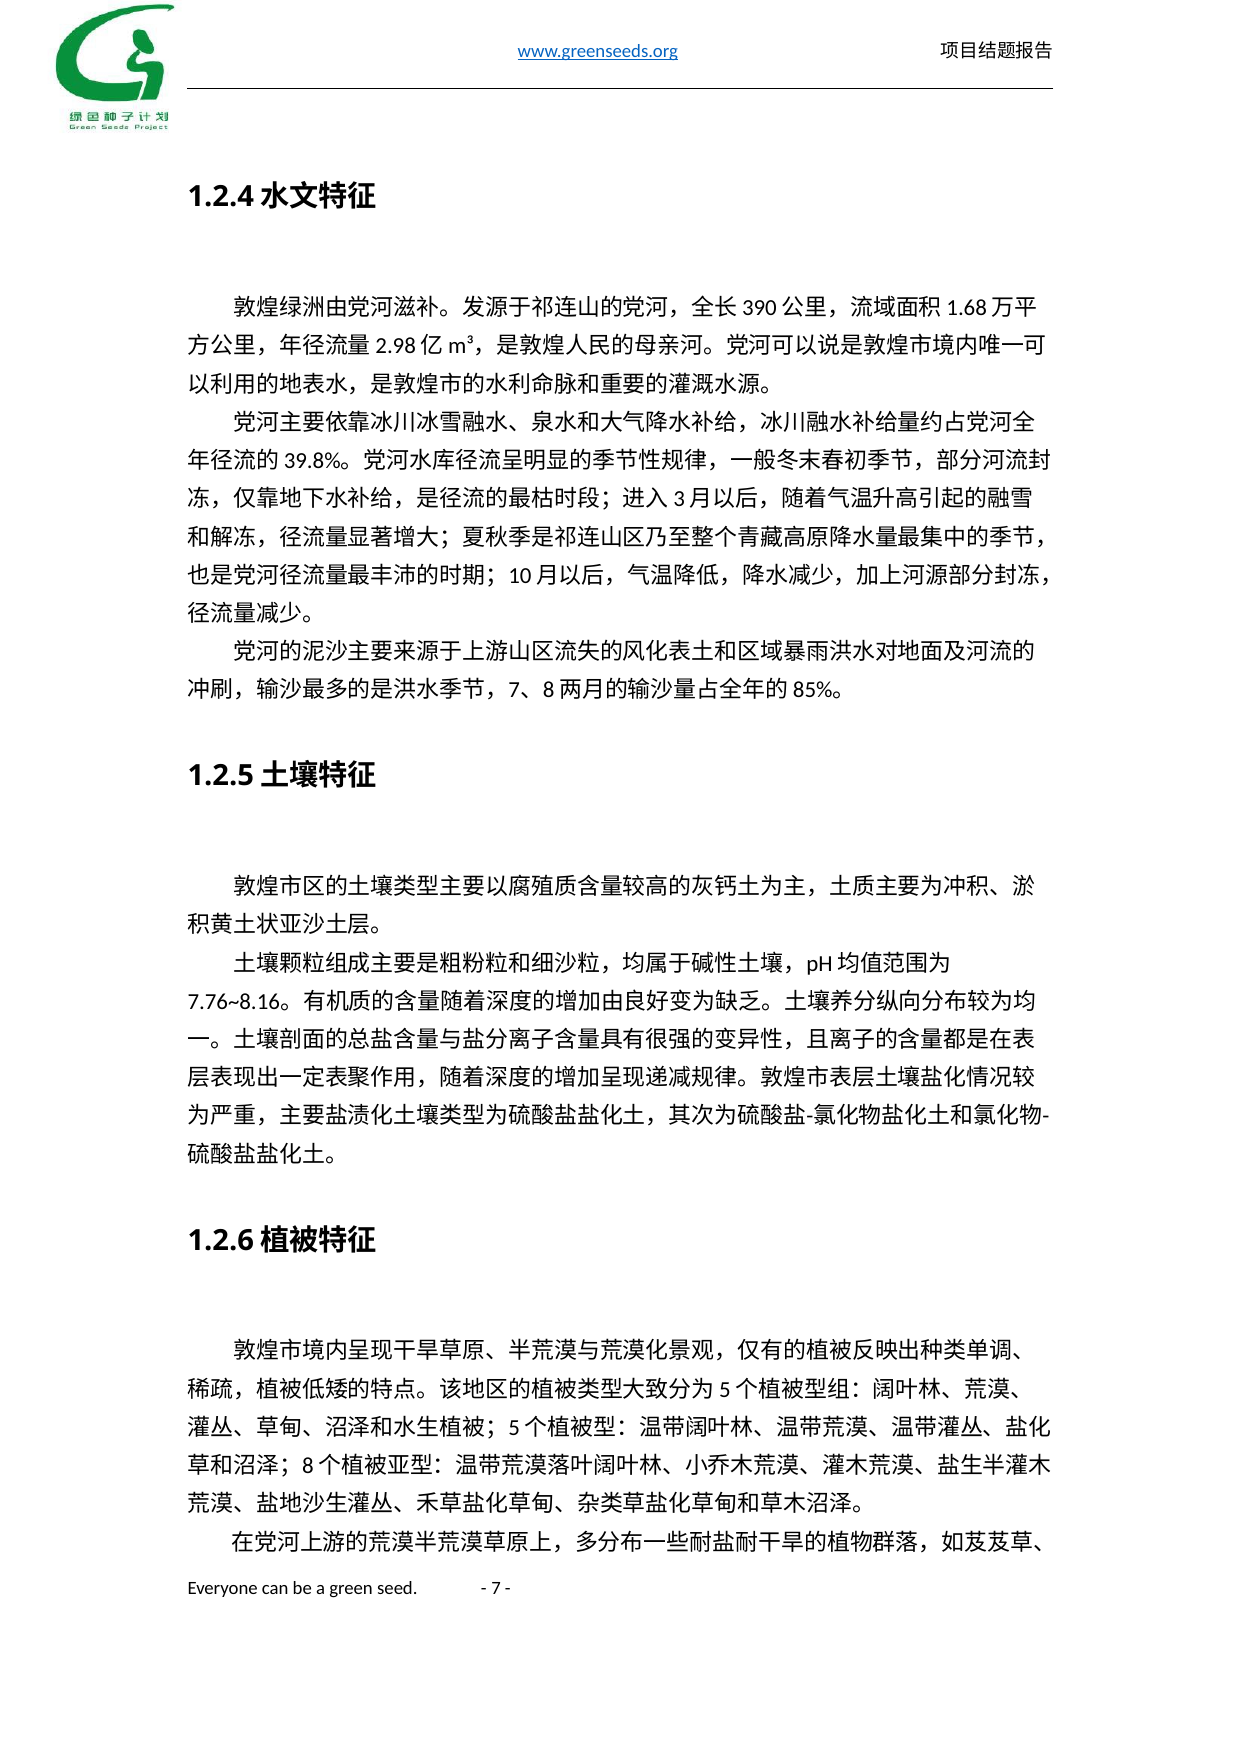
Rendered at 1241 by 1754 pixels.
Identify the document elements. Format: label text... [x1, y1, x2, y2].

text 敦煌市区的土壤类型主要以腐殖质含量较高的灰钙土为主，土质主要为冲积、淤积黄土状亚沙土层。 [187, 866, 1053, 942]
text 土壤颗粒组成主要是粗粉粒和细沙粒，均属于碱性土壤，pH均值范围为7.76~8.16。有机质的含量随着深度的增加由良好变为缺乏。土壤养分纵向分布较为均一。土壤剖面的总盐含量与盐分离子含量具有很强的变异性，且离子的含量都是在表层表现出一定表聚作用，随着深度的增加呈现递减规律。敦煌市表层土壤盐化情况较为严重，主要盐渍化土壤类型为硫酸盐盐化土，其次为硫酸盐-氯化物盐化土和氯化物-硫酸盐盐化土。 [187, 942, 1053, 1171]
text 敦煌绿洲由党河滋补。发源于祁连山的党河，全长390公里，流域面积1.68万平方公里，年径流量2.98亿m³，是敦煌人民的母亲河。党河可以说是敦煌市境内唯一可以利用的地表水，是敦煌市的水利命脉和重要的灌溉水源。 [187, 287, 1053, 401]
subtitle 1.2.4水文特征 [187, 156, 1053, 232]
text 党河的泥沙主要来源于上游山区流失的风化表土和区域暴雨洪水对地面及河流的冲刷，输沙最多的是洪水季节，7、8两月的输沙量占全年的85%。 [187, 631, 1053, 707]
text 党河主要依靠冰川冰雪融水、泉水和大气降水补给，冰川融水补给量约占党河全年径流的39.8%。党河水库径流呈明显的季节性规律，一般冬末春初季节，部分河流封冻，仅靠地下水补给，是径流的最枯时段；进入3月以后，随着气温升高引起的融雪和解冻，径流量显著增大；夏秋季是祁连山区乃至整个青藏高原降水量最集中的季节，也是党河径流量最丰沛的时期；10月以后，气温降低，降水减少，加上河源部分封冻，径流量减少。 [187, 401, 1053, 631]
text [187, 1521, 1053, 1559]
text 敦煌市境内呈现干旱草原、半荒漠与荒漠化景观，仅有的植被反映出种类单调、稀疏，植被低矮的特点。该地区的植被类型大致分为5个植被型组：阔叶林、荒漠、灌丛、草甸、沼泽和水生植被；5个植被型：温带阔叶林、温带荒漠、温带灌丛、盐化草和沼泽；8个植被亚型：温带荒漠落叶阔叶林、小乔木荒漠、灌木荒漠、盐生半灌木荒漠、盐地沙生灌丛、禾草盐化草甸、杂类草盐化草甸和草木沼泽。 [187, 1330, 1053, 1521]
subtitle 1.2.6植被特征 [187, 1201, 1053, 1277]
picture [47, 0, 188, 134]
subtitle 1.2.5土壤特征 [187, 736, 1053, 813]
